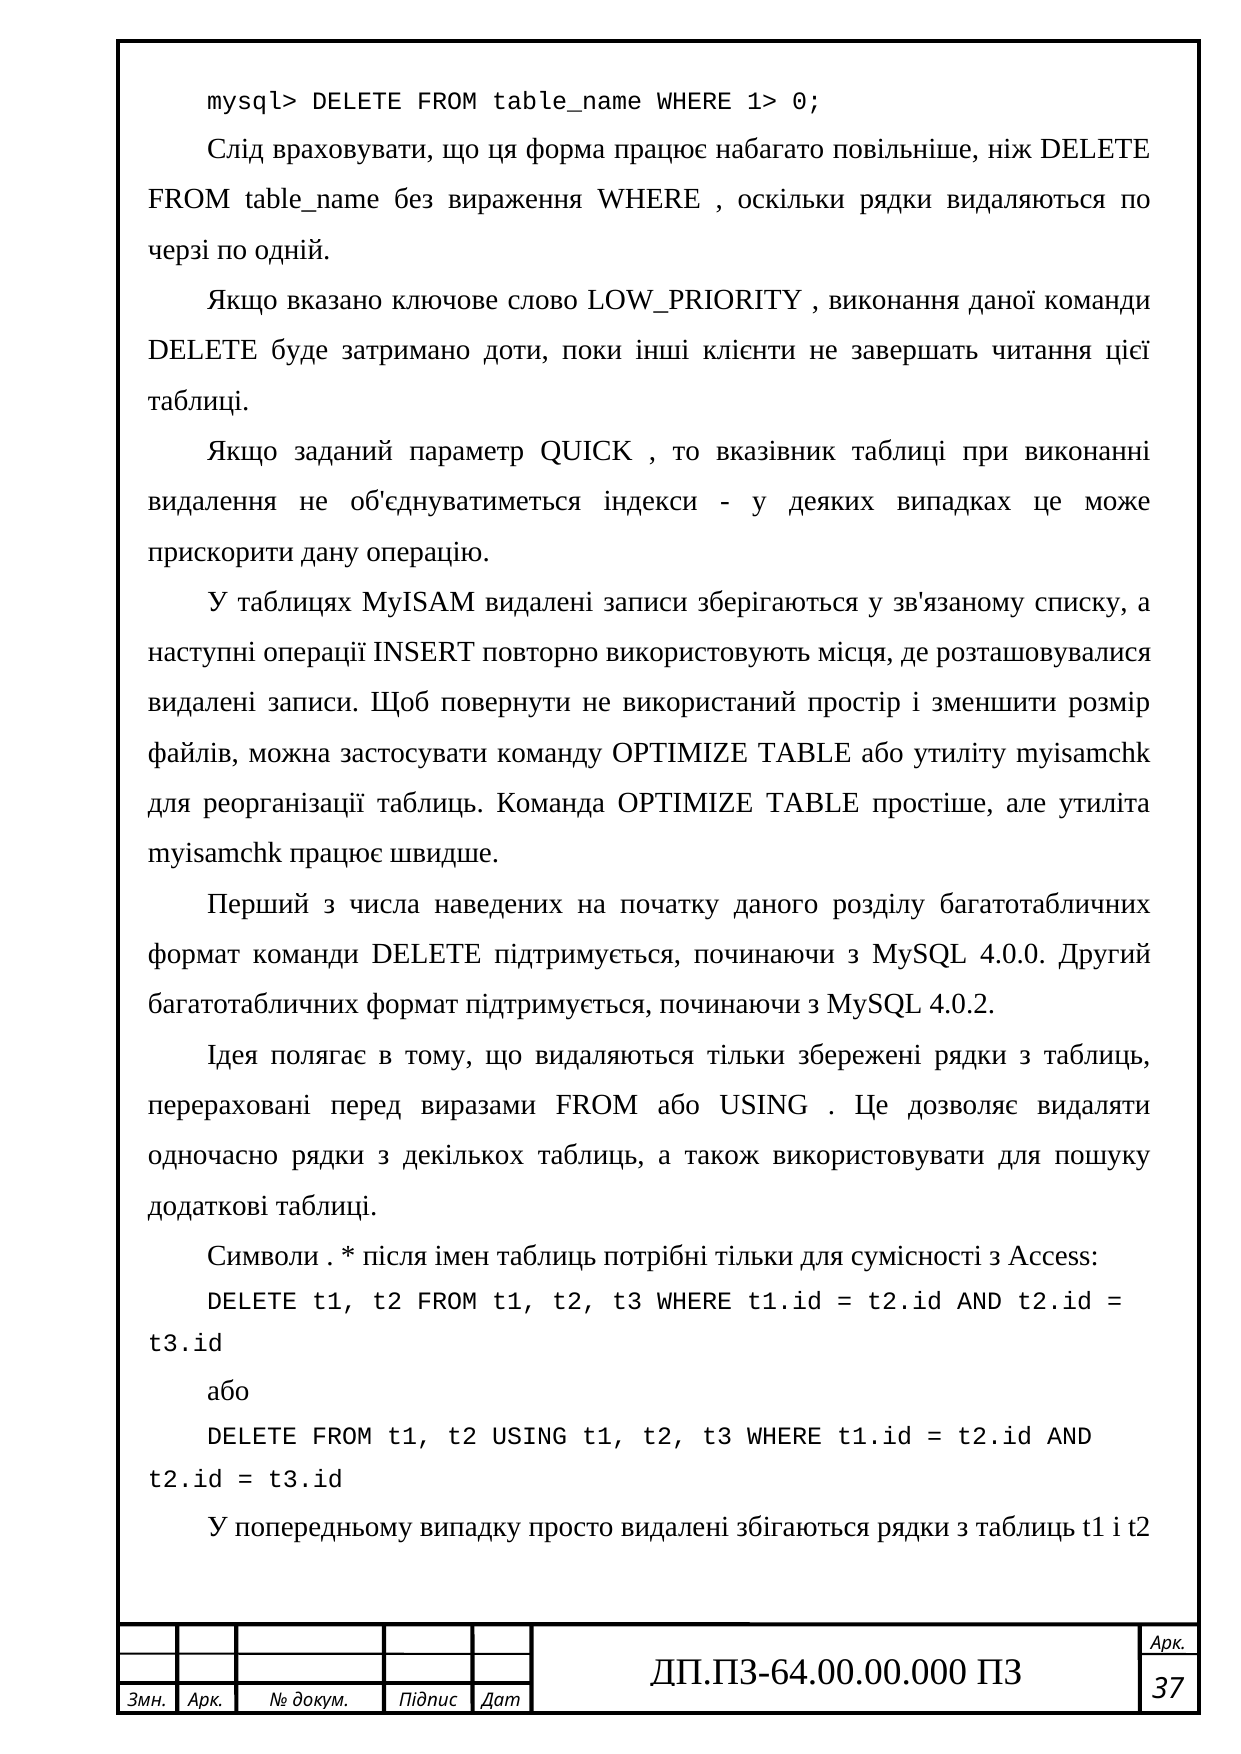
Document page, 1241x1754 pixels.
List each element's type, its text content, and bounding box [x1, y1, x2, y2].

text Перший з числа наведених на початку даного розділу багатотабличних формат команди DELETE підтримується, починаючи з MySQL 4.0.0. Другий багатотабличних формат підтримується, починаючи з MySQL 4.0.2. [148, 886, 1152, 1020]
text Слід враховувати, що ця форма працює набагато повільніше, ніж DELETE FROM table_name без вираження WHERE , оскільки рядки видаляються по черзі по одній. [148, 131, 1152, 265]
text DELETE FROM t1, t2 USING t1, t2, t3 WHERE t1.id = t2.id AND t2.id = t3.id [148, 1424, 1152, 1494]
text або [148, 1373, 1152, 1407]
text Якщо вказано ключове слово LOW_PRIORITY , виконання даної команди DELETE буде затримано доти, поки інші клієнти не завершать читання цієї таблиці. [148, 282, 1152, 416]
text DELETE t1, t2 FROM t1, t2, t3 WHERE t1.id = t2.id AND t2.id = t3.id [148, 1288, 1152, 1359]
text Символи . * після імен таблиць потрібні тільки для сумісності з Access: [148, 1238, 1152, 1272]
text Ідея полягає в тому, що видаляються тільки збережені рядки з таблиць, перераховані перед виразами FROM або USING . Це дозволяє видаляти одночасно рядки з декількох таблиць, а також використовувати для пошуку додаткові таблиці. [148, 1037, 1152, 1221]
text Якщо заданий параметр QUICK , то вказівник таблиці при виконанні видалення не об'єднуватиметься індекси - у деяких випадках це може прискорити дану операцію. [148, 433, 1152, 567]
text У попередньому випадку просто видалені збігаються рядки з таблиць t1 і t2 [148, 1509, 1152, 1542]
text У таблицях MyISAM видалені записи зберігаються у зв'язаному списку, а наступні операції INSERT повторно використовують місця, де розташовувалися видалені записи. Щоб повернути не використаний простір і зменшити розмір файлів, можна застосувати команду OPTIMIZE TABLE або утиліту myisamchk для реорганізації таблиць. Команда OPTIMIZE TABLE простіше, але утиліта myisamchk працює швидше. [148, 584, 1152, 869]
text mysql> DELETE FROM table_name WHERE 1> 0; [148, 89, 1152, 117]
